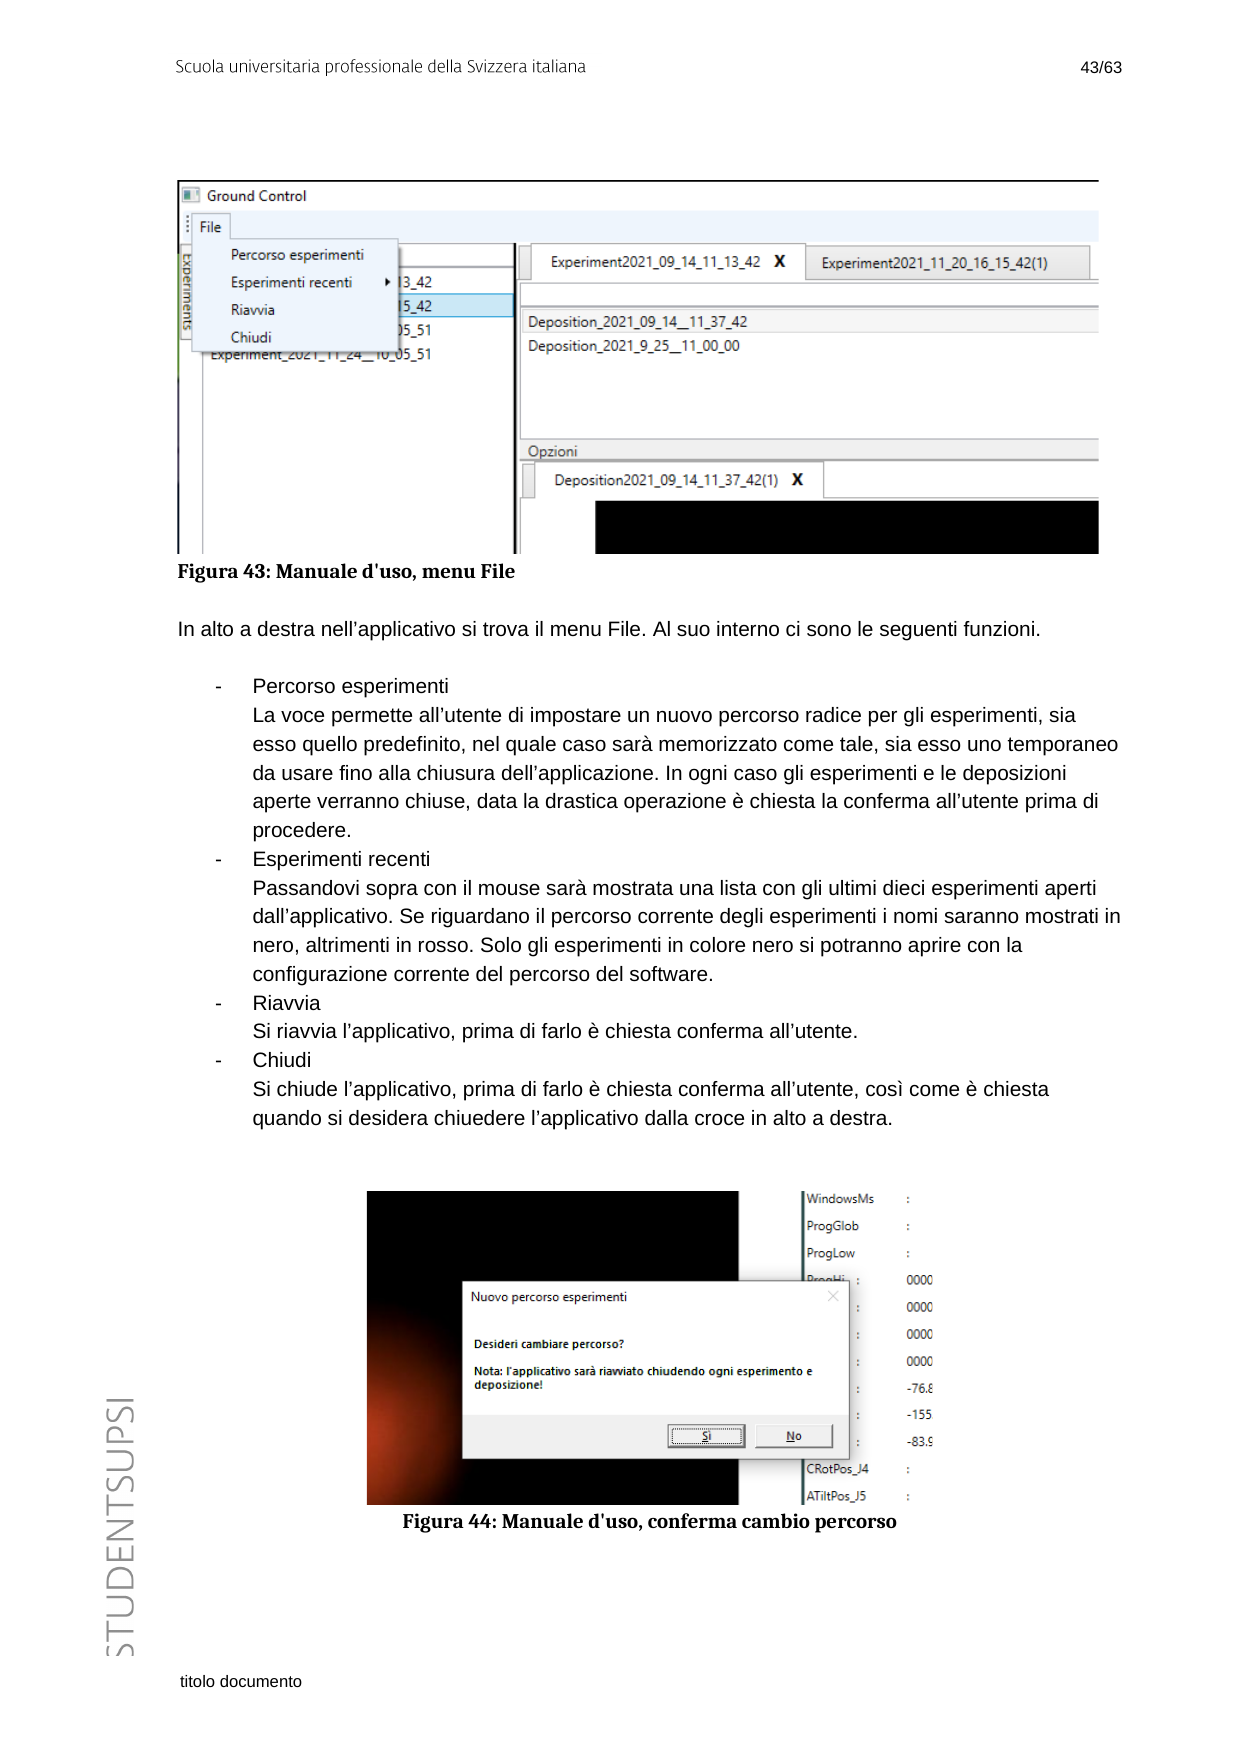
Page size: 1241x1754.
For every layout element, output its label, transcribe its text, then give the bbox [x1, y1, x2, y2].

list Chiudi [215, 1048, 1122, 1072]
list Percorso esperimenti La voce permette all’utente di impostare un nuovo percorso radice per gli esperimenti, sia esso quello predefinito, nel quale caso sarà memorizzato come tale, sia esso uno temporaneo da usare fino alla chiusura dell’applicazione. In ogni caso gli esperimenti e le deposizioni aperte verranno chiuse, data la drastica operazione è chiesta la conferma all’utente prima di procedere. [215, 674, 1122, 842]
picture [177, 180, 1099, 554]
list Si chiude l’applicativo, prima di farlo è chiesta conferma all’utente, così come è chiesta quando si desidera chiuedere l’applicativo dalla croce in alto a destra. [252, 1077, 1122, 1129]
list Riavvia Si riavvia l’applicativo, prima di farlo è chiesta conferma all’utente. [215, 991, 1122, 1043]
picture [106, 1399, 134, 1657]
list Esperimenti recenti Passandovi sopra con il mouse sarà mostrata una lista con gli ultimi dieci esperimenti aperti dall’applicativo. Se riguardano il percorso corrente degli esperimenti i nomi saranno mostrati in nero, altrimenti in rosso. Solo gli esperimenti in colore nero si potranno aprire con la configurazione corrente del percorso del software. [215, 847, 1122, 986]
text Figura 44: Manuale d'uso, conferma cambio percorso [177, 1510, 1122, 1534]
picture [366, 1191, 933, 1505]
text In alto a destra nell’applicativo si trova il menu File. Al suo interno ci sono le seguenti funzioni. [177, 617, 1122, 641]
picture [168, 53, 602, 80]
text Figura 43: Manuale d'uso, menu File [177, 559, 1122, 583]
